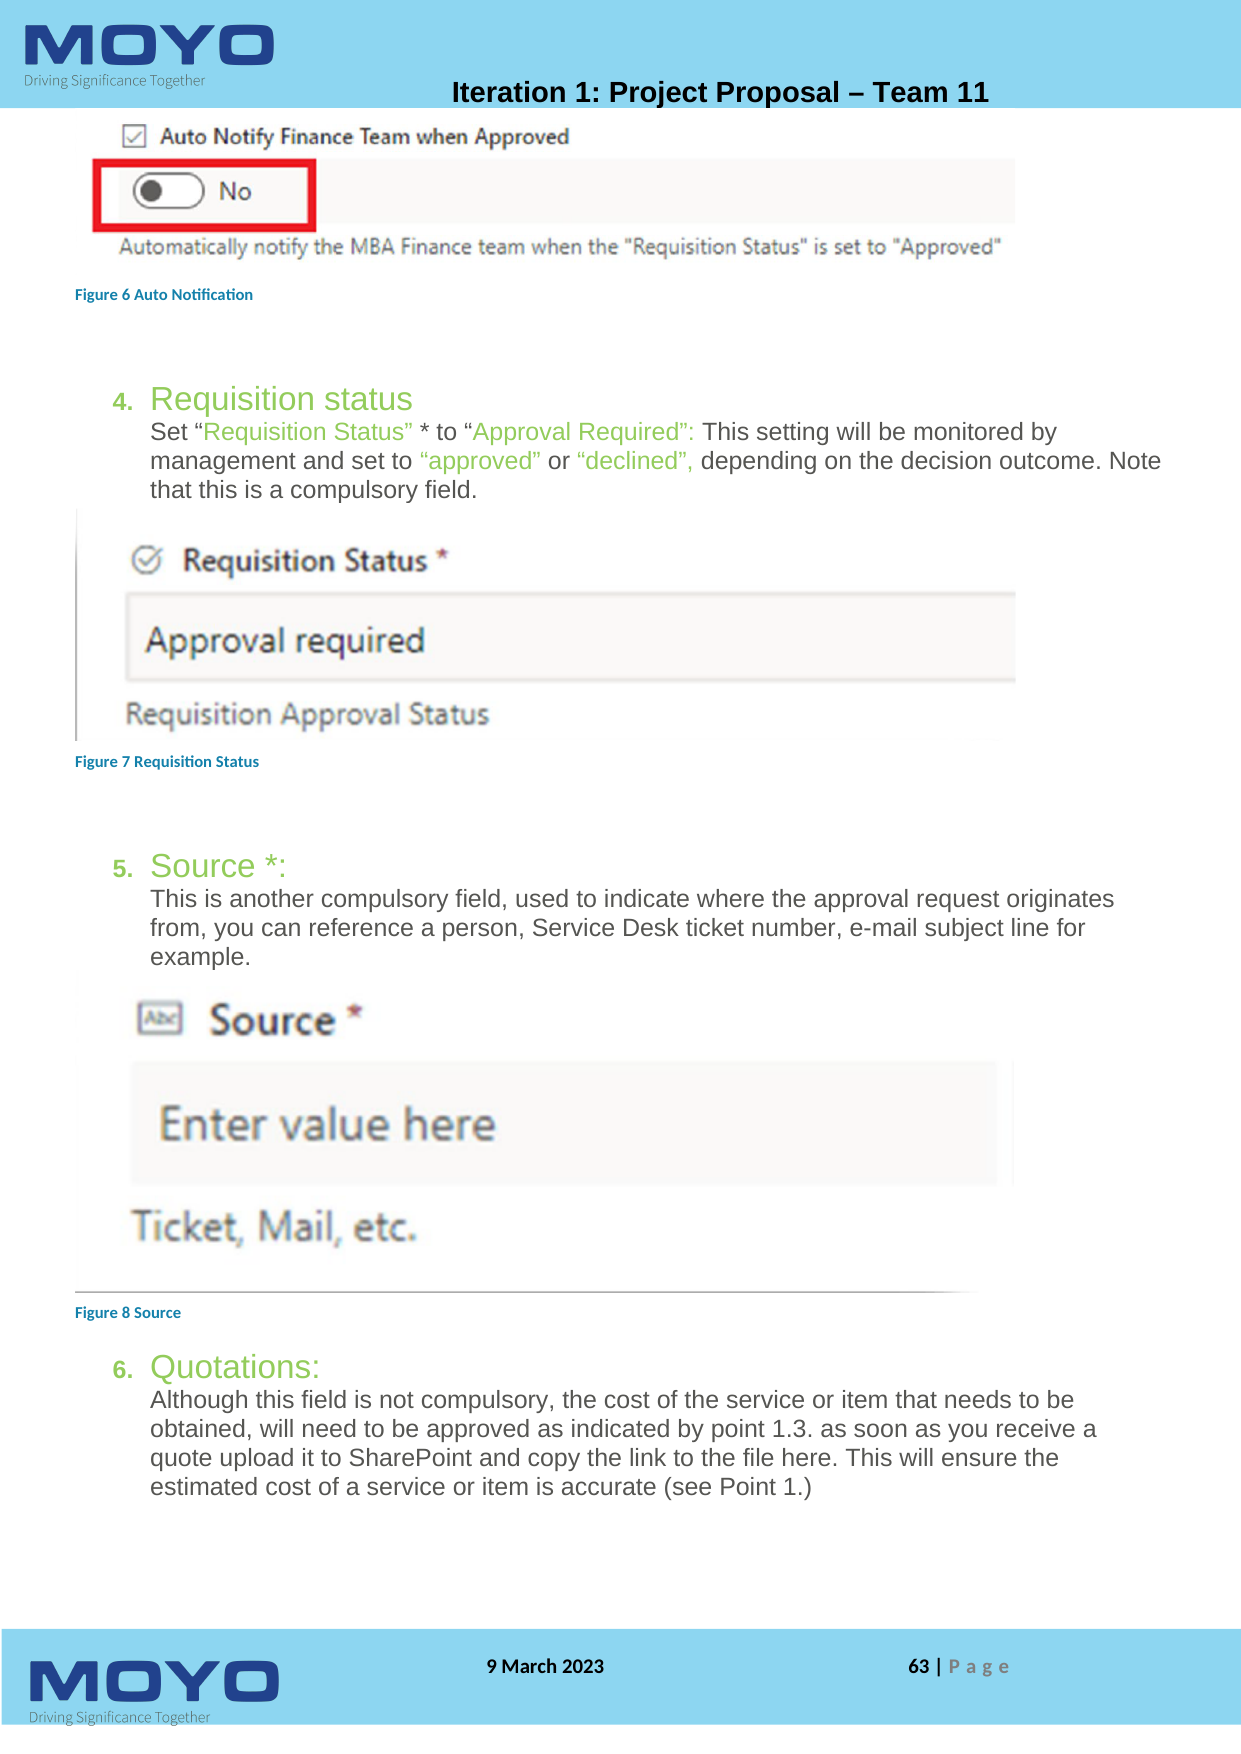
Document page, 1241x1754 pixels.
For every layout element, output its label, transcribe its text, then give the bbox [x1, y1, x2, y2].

text Set “Requisition Status” * to “Approval Required”: This setting will be monitored by management and set to “approved” or “declined”, depending on the decision outcome. Note that this is a compulsory field. [150, 417, 1165, 503]
picture [75, 970, 1014, 1293]
text This is another compulsory field, used to indicate where the approval request originates from, you can reference a person, Service Desk ticket number, e-mail subject line for example. [150, 884, 1165, 970]
picture [21, 19, 277, 92]
picture [75, 503, 1016, 741]
picture [26, 1655, 282, 1729]
text Although this field is not compulsory, the cost of the service or item that needs to be obtained, will need to be approved as indicated by point 1.3. as soon as you receive a quote upload it to SharePoint and copy the link to the file here. This will ensure the estimated cost of a service or item is accurate (see Point 1.) [150, 1385, 1165, 1500]
text Figure Source [75, 1303, 1165, 1323]
list Requisition status [112, 379, 1165, 417]
picture [75, 108, 1016, 275]
list Source *: [112, 846, 1165, 884]
list Quotations: [112, 1347, 1165, 1385]
